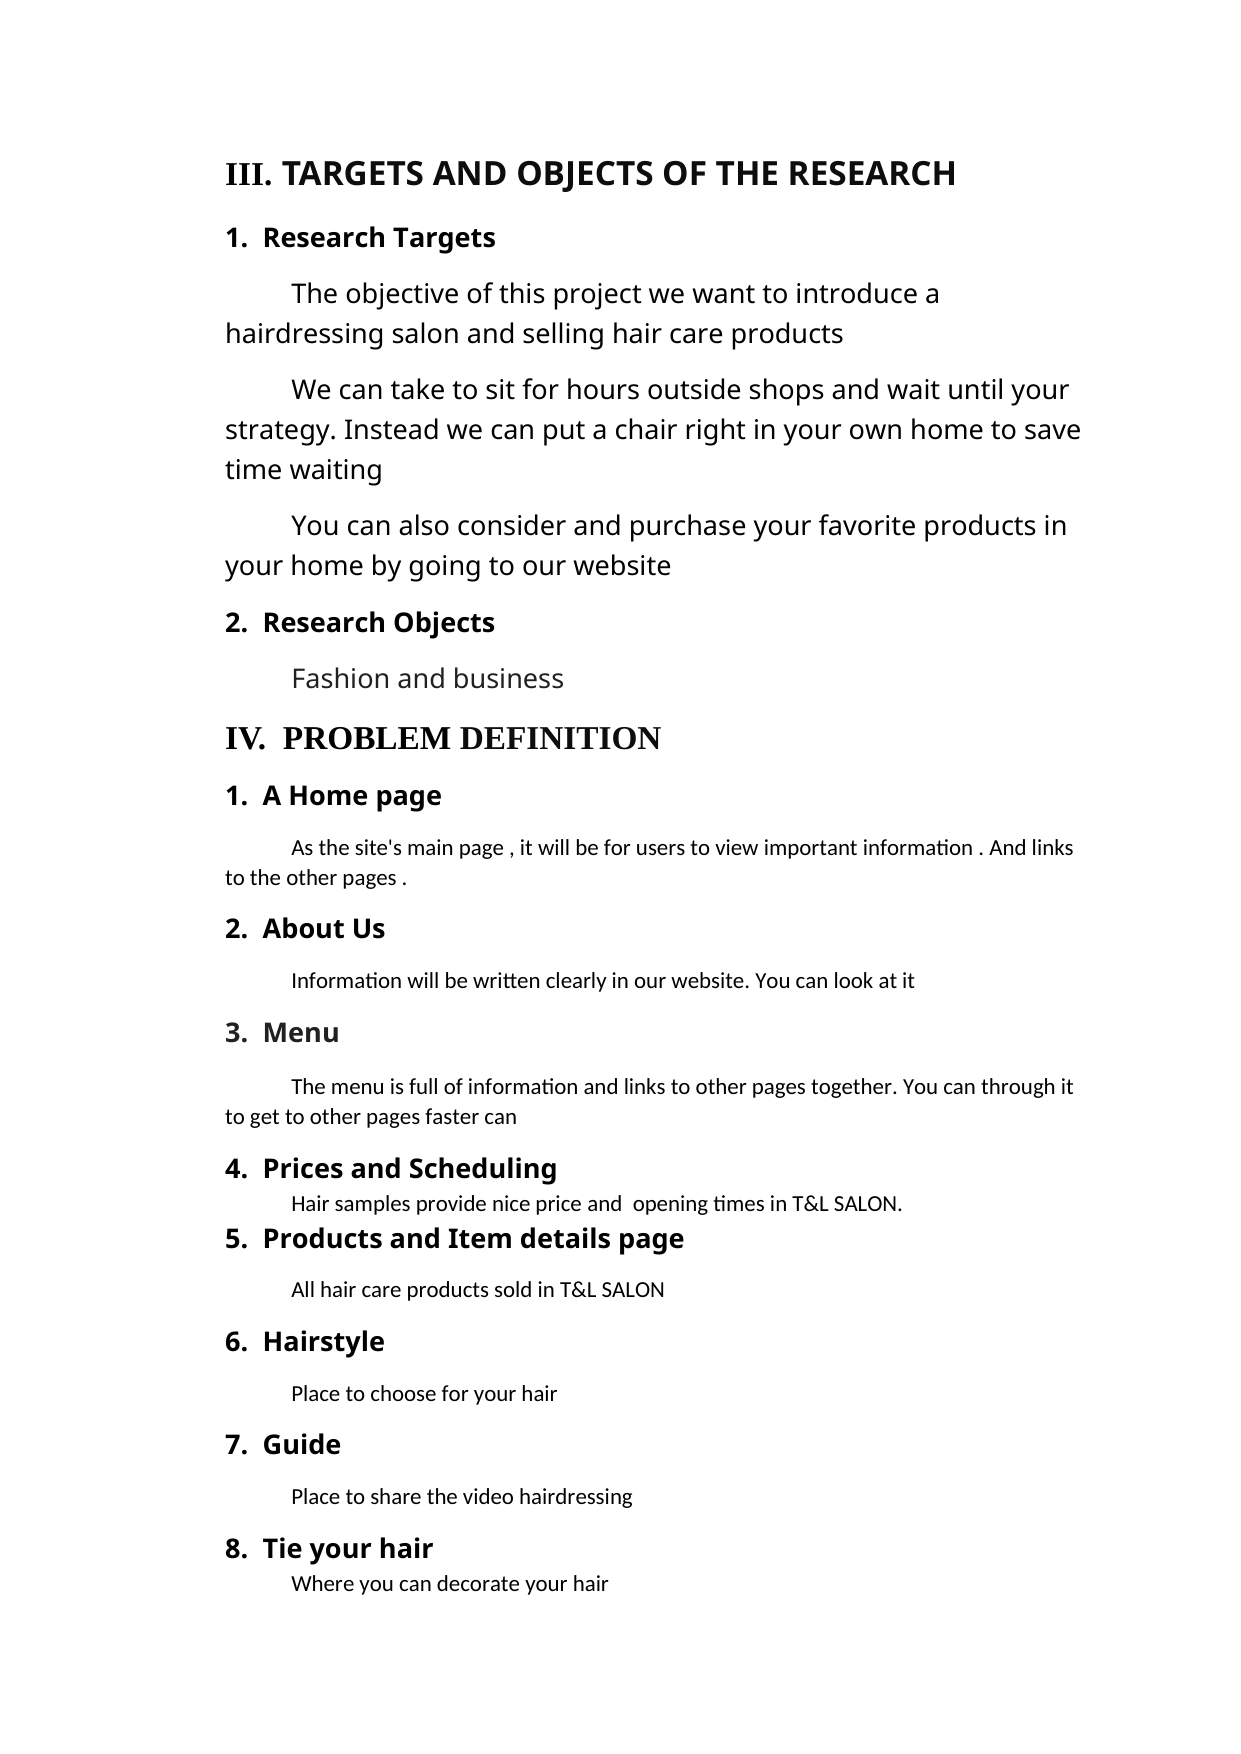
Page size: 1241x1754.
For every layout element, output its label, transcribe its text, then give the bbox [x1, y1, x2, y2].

list Research Targets [225, 218, 1090, 255]
list Research Objects [225, 603, 1090, 640]
list Tie your hair [225, 1529, 1090, 1566]
text All hair care products sold in T&L SALON [225, 1276, 1090, 1304]
list Hairstyle [225, 1322, 1090, 1359]
text As the site's main page , it will be for users to view important information . And links to the other pages . [225, 833, 1090, 891]
text Place to share the video hairdressing [225, 1482, 1090, 1510]
list Prices and Scheduling [225, 1149, 1090, 1186]
text Fashion and business [225, 659, 1090, 696]
subtitle IV. PROBLEM DEFINITION [150, 719, 1090, 757]
list A Home page [225, 776, 1090, 813]
list Products and Item details page [225, 1219, 1090, 1256]
list Hair samples provide nice price and opening times in T&L SALON. [225, 1189, 1090, 1217]
list Guide [225, 1426, 1090, 1463]
list Menu [225, 1013, 1090, 1050]
list Where you can decorate your hair [225, 1569, 1090, 1597]
text We can take to sit for hours outside shops and wait until your strategy. Instead we can put a chair right in your own home to save time waiting [225, 371, 1090, 487]
text Information will be written clearly in our website. You can look at it [225, 966, 1090, 994]
list About Us [225, 910, 1090, 947]
subtitle III. TARGETS AND OBJECTS OF THE RESEARCH [150, 150, 1090, 195]
text The objective of this project we want to introduce a hairdressing salon and selling hair care products [225, 274, 1090, 351]
text You can also consider and purchase your favorite products in your home by going to our website [225, 507, 1090, 583]
text Place to choose for your hair [225, 1379, 1090, 1407]
text The menu is full of information and links to other pages together. You can through it to get to other pages faster can [225, 1072, 1090, 1130]
